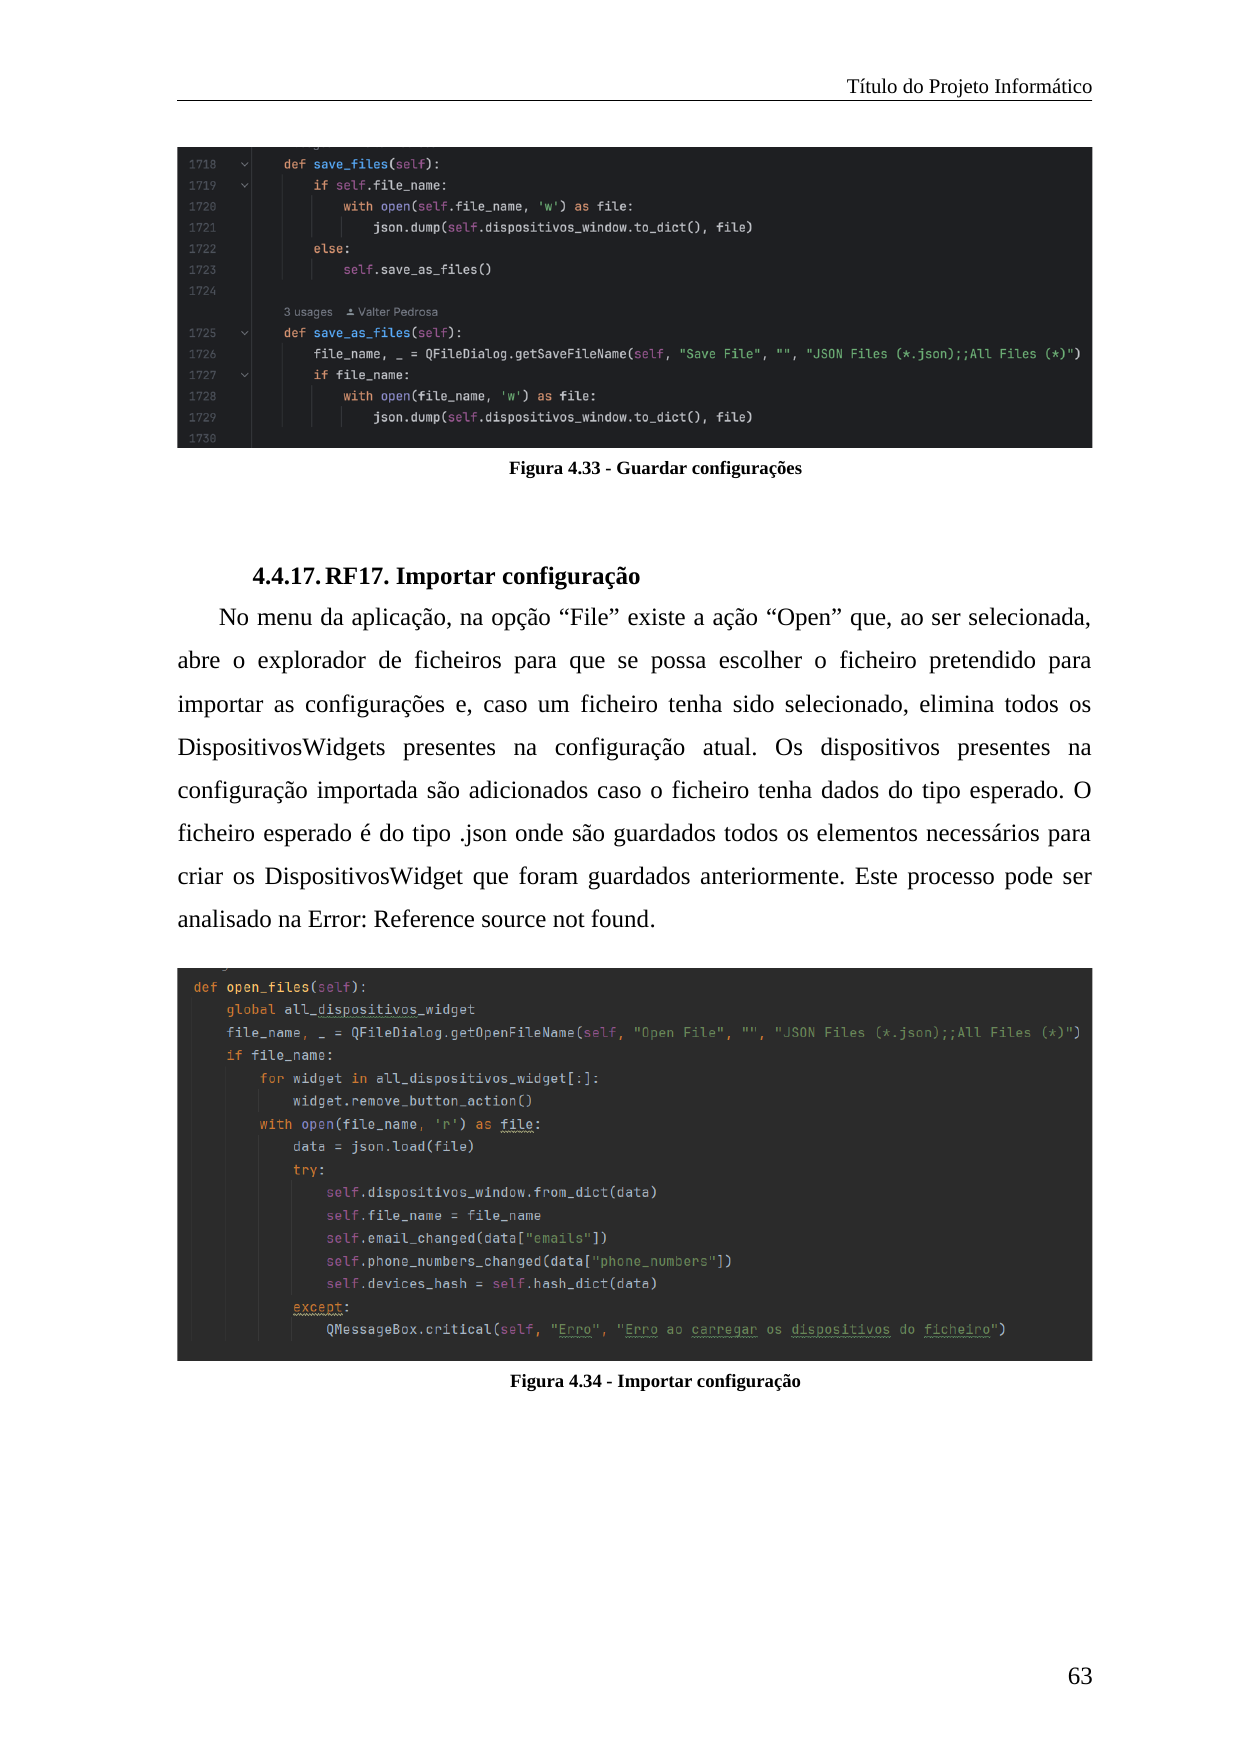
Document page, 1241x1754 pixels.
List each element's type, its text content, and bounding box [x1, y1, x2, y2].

subtitle RF17. Importar configuração [252, 561, 1092, 590]
picture [177, 147, 1093, 448]
picture [177, 968, 1093, 1361]
